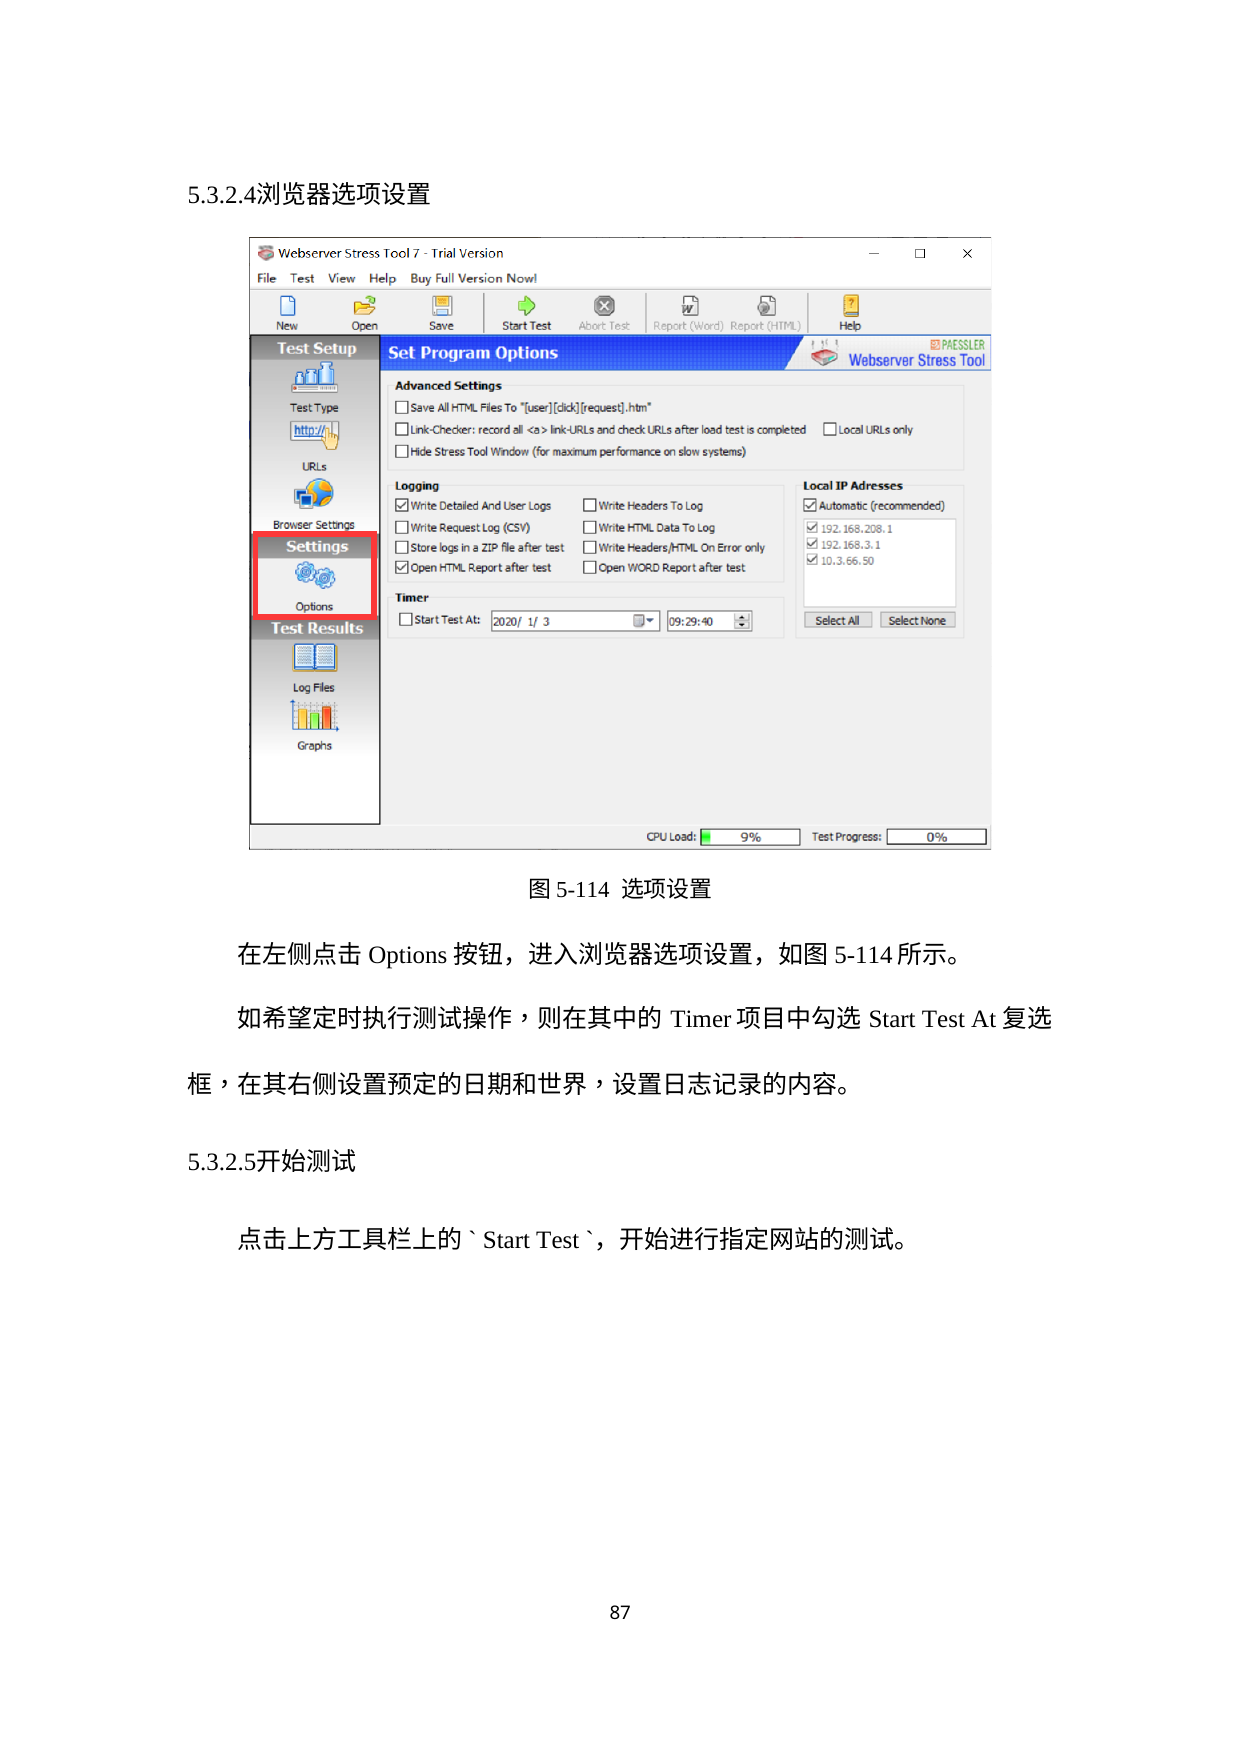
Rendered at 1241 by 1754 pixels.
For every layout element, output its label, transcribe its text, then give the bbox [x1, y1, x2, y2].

subtitle 开始测试 [187, 1127, 1053, 1192]
picture [249, 237, 992, 850]
text 如希望定时执行测试操作，则在其中的 Timer项目中勾选 Start Test At 复选框，在其右侧设置预定的日期和世界，设置日志记录的内容。 [187, 985, 1053, 1115]
subtitle 浏览器选项设置 [187, 160, 1053, 225]
text 点击上方工具栏上的 ` Start Test `，开始进行指定网站的测试。 [187, 1205, 1053, 1270]
